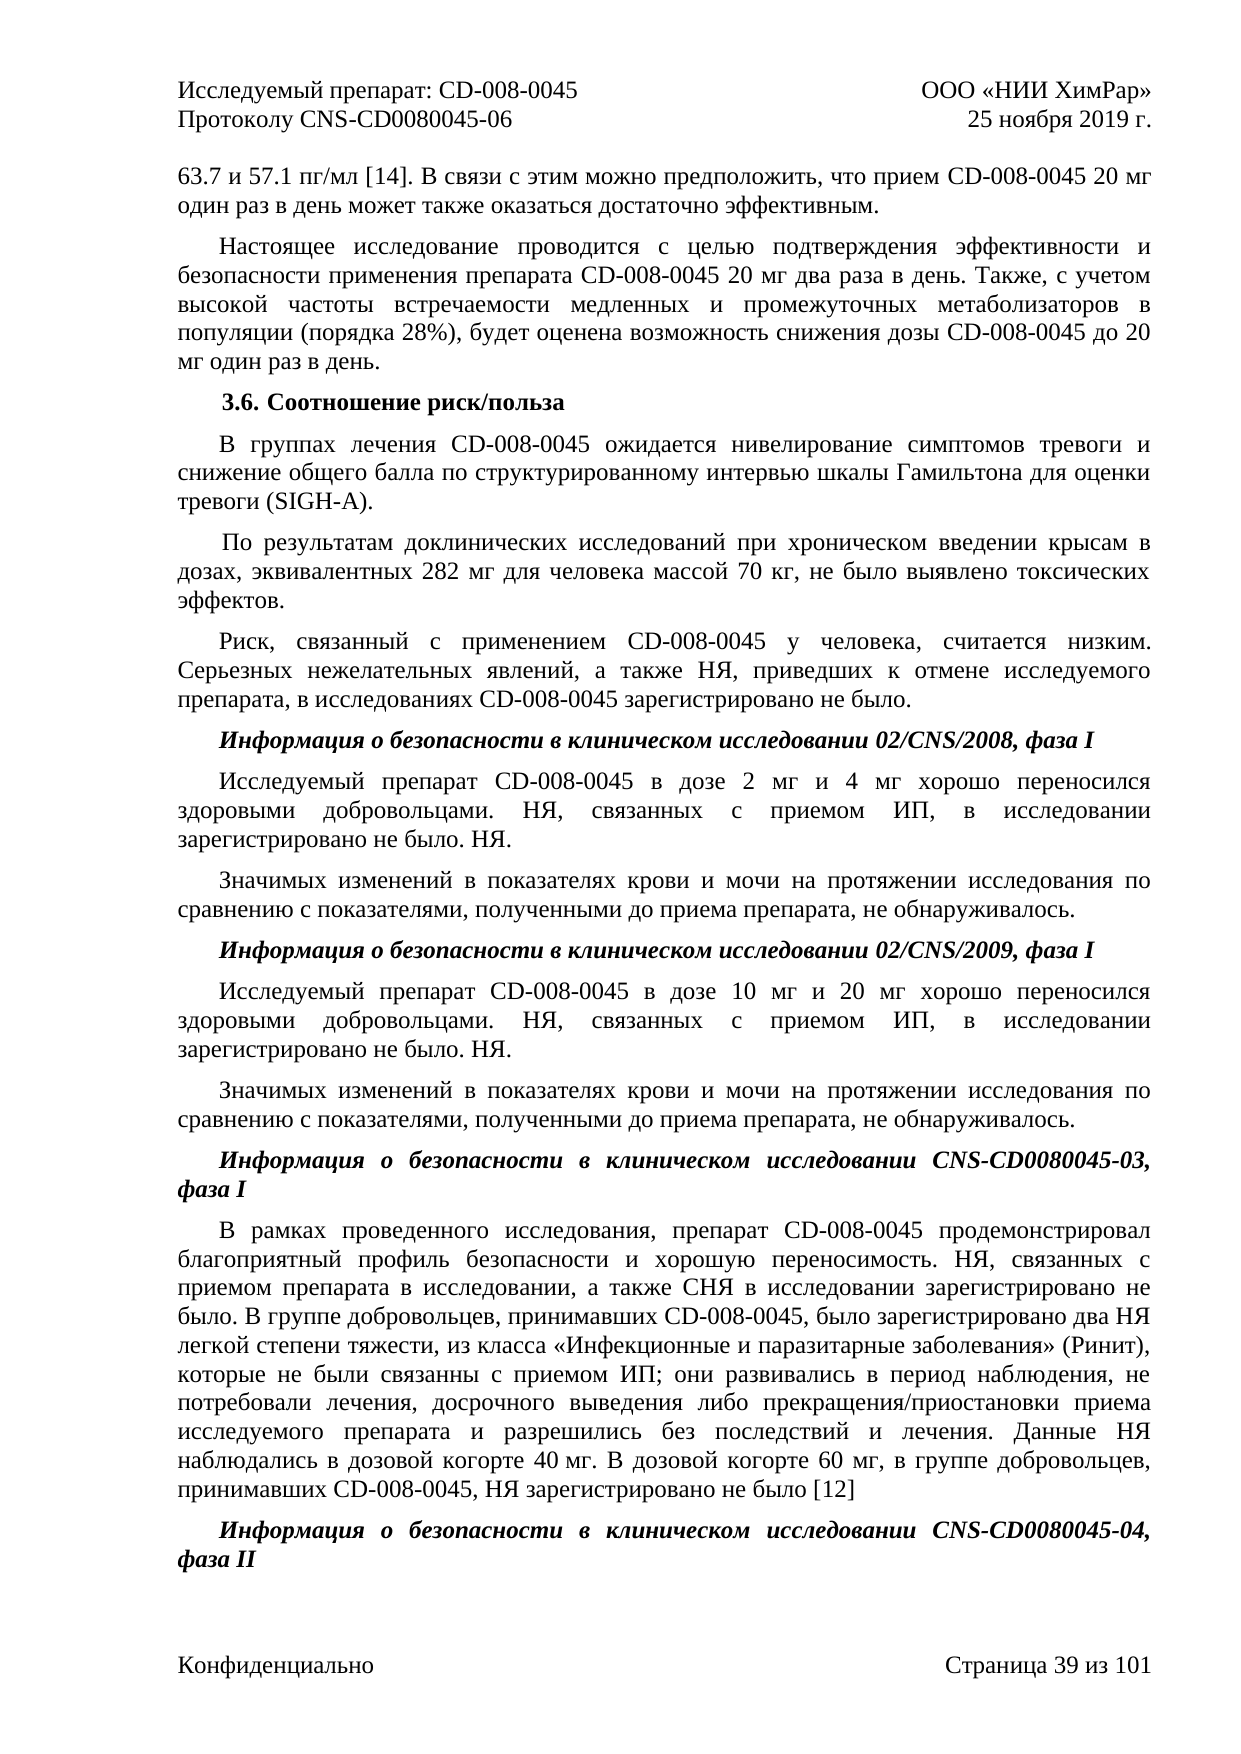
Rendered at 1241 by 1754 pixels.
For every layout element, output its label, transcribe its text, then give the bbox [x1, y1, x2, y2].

text Риск, связанный с применением CD-008-0045 у человека, считается низким. Серьезных нежелательных явлений, а также НЯ, приведших к отмене исследуемого препарата, в исследованиях CD-008-0045 зарегистрировано не было. [177, 626, 1152, 712]
text Информация о безопасности в клиническом исследовании 02/CNS/2008, фаза I [177, 725, 1152, 754]
text Значимых изменений в показателях крови и мочи на протяжении исследования по сравнению с показателями, полученными до приема препарата, не обнаруживалось. [177, 1075, 1152, 1132]
text Значимых изменений в показателях крови и мочи на протяжении исследования по сравнению с показателями, полученными до приема препарата, не обнаруживалось. [177, 865, 1152, 922]
text Информация о безопасности в клиническом исследовании CNS-CD0080045-04, фаза II [177, 1515, 1152, 1572]
text В рамках проведенного исследования, препарат CD-008-0045 продемонстрировал благоприятный профиль безопасности и хорошую переносимость. НЯ, связанных с приемом препарата в исследовании, а также СНЯ в исследовании зарегистрировано не было. В группе добровольцев, принимавших CD-008-0045, было зарегистрировано два НЯ легкой степени тяжести, из класса «Инфекционные и паразитарные заболевания» (Ринит), которые не были связанны с приемом ИП; они развивались в период наблюдения, не потребовали лечения, досрочного выведения либо прекращения/приостановки приема исследуемого препарата и разрешились без последствий и лечения. Данные НЯ наблюдались в дозовой когорте 40 мг. В дозовой когорте 60 мг, в группе добровольцев, принимавших CD-008-0045, НЯ зарегистрировано не было [12] [177, 1215, 1152, 1502]
text Исследуемый препарат CD-008-0045 в дозе 2 мг и 4 мг хорошо переносился здоровыми добровольцами. НЯ, связанных с приемом ИП, в исследовании зарегистрировано не было. НЯ. [177, 766, 1152, 852]
text Информация о безопасности в клиническом исследовании CNS-CD0080045-03, фаза I [177, 1145, 1152, 1202]
text По результатам доклинических исследований при хроническом введении крысам в дозах, эквивалентных 282 мг для человека массой 70 кг, не было выявлено токсических эффектов. [177, 527, 1152, 614]
title Соотношение риск/польза [222, 387, 1152, 416]
text Информация о безопасности в клиническом исследовании 02/CNS/2009, фаза I [177, 935, 1152, 964]
text Настоящее исследование проводится с целью подтверждения эффективности и безопасности применения препарата CD-008-0045 20 мг два раза в день. Также, с учетом высокой частоты встречаемости медленных и промежуточных метаболизаторов в популяции (порядка 28%), будет оценена возможность снижения дозы CD-008-0045 до 20 мг один раз в день. [177, 231, 1152, 375]
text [177, 161, 1152, 219]
text В группах лечения CD-008-0045 ожидается нивелирование симптомов тревоги и снижение общего балла по структурированному интервью шкалы Гамильтона для оценки тревоги (SIGH-A). [177, 429, 1152, 515]
text Исследуемый препарат CD-008-0045 в дозе 10 мг и 20 мг хорошо переносился здоровыми добровольцами. НЯ, связанных с приемом ИП, в исследовании зарегистрировано не было. НЯ. [177, 976, 1152, 1062]
